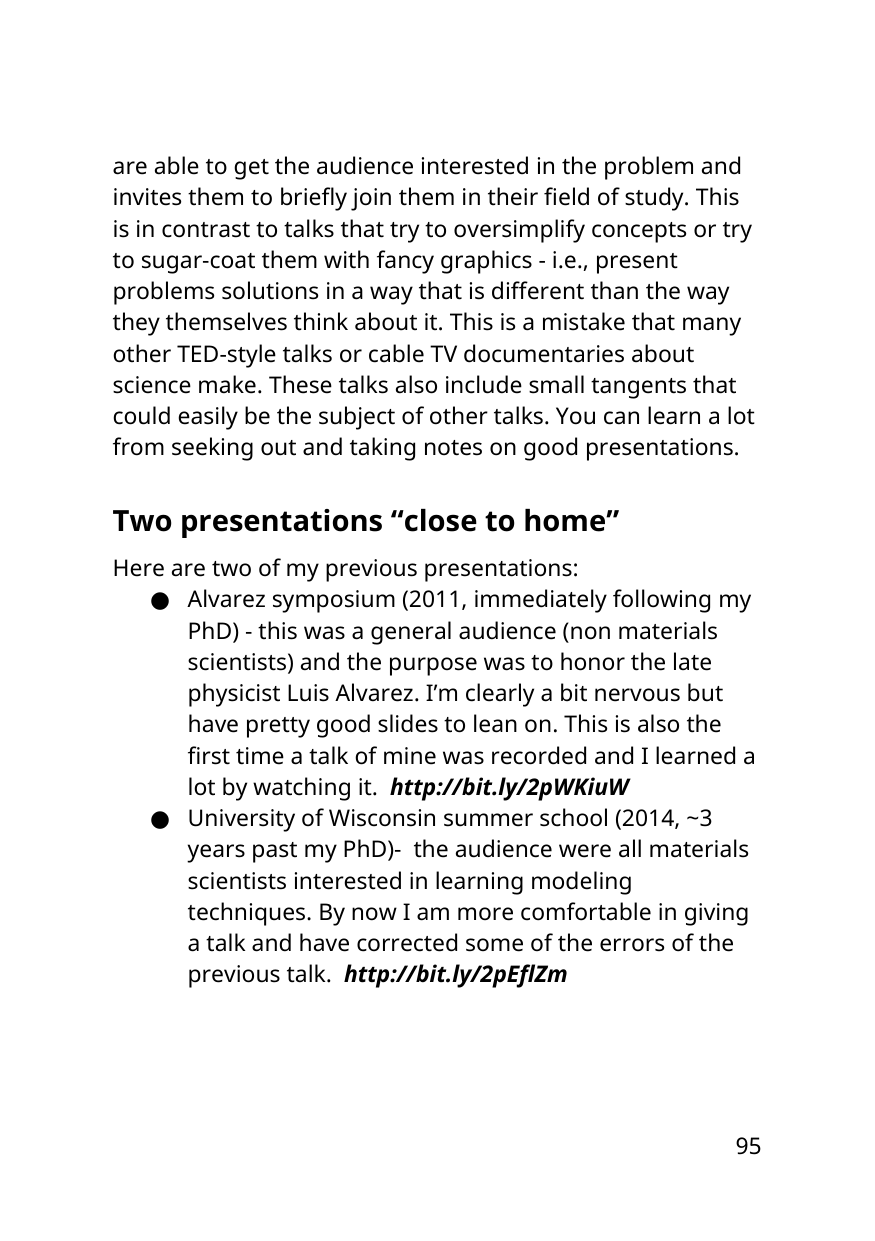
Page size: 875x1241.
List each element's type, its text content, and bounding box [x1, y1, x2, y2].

subtitle Two presentations “close to home” [112, 500, 762, 540]
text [112, 150, 762, 462]
list Alvarez symposium (2011, immediately following my PhD) - this was a general audience (non materials scientists) and the purpose was to honor the late physicist Luis Alvarez. I’m clearly a bit nervous but have pretty good slides to lean on. This is also the first time a talk of mine was recorded and I learned a lot by watching it. http://bit.ly/2pWKiuW [150, 583, 762, 802]
list University of Wisconsin summer school (2014, ~3 years past my PhD)- the audience were all materials scientists interested in learning modeling techniques. By now I am more comfortable in giving a talk and have corrected some of the errors of the previous talk. http://bit.ly/2pEflZm [150, 802, 762, 990]
text Here are two of my previous presentations: [112, 552, 762, 583]
